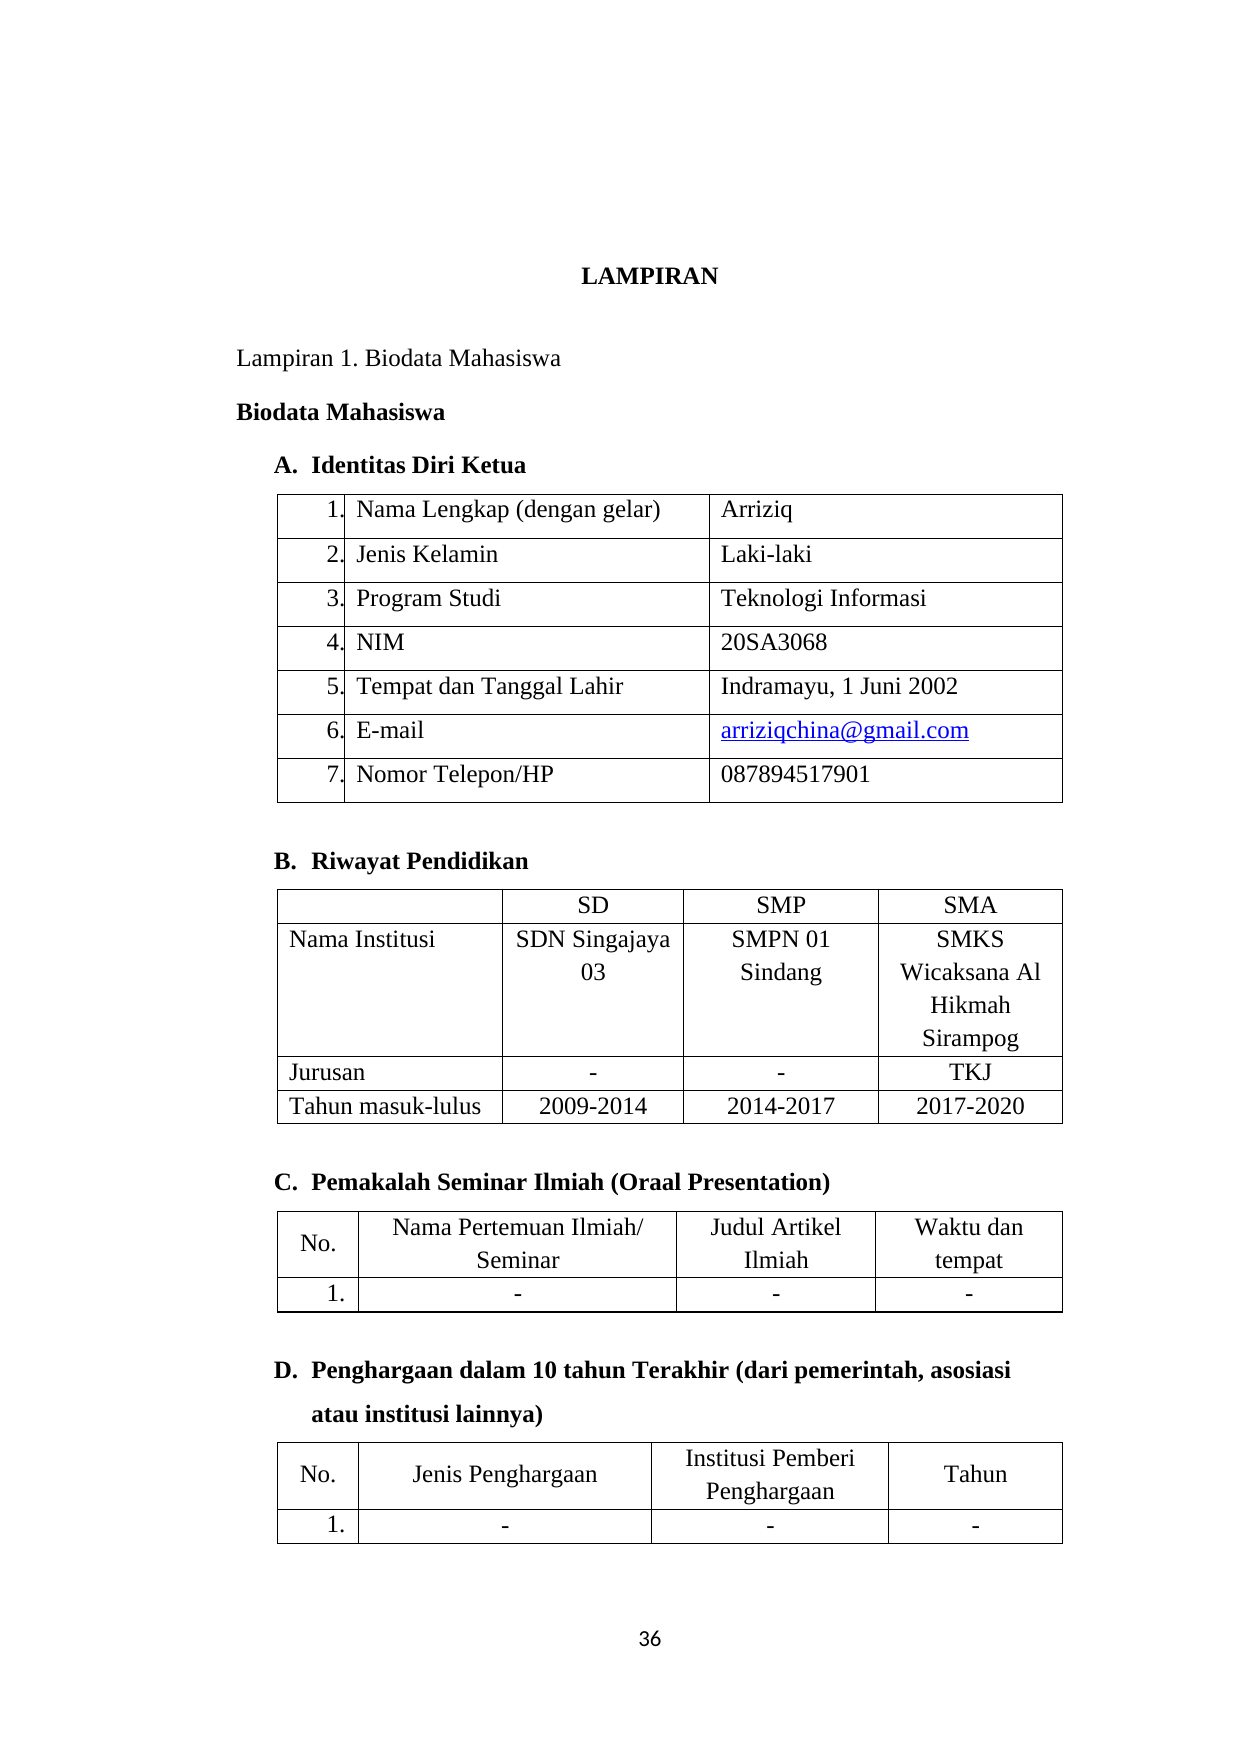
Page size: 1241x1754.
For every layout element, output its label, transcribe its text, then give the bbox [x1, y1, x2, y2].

table_cell 2017-2020 [879, 1091, 1062, 1123]
table_cell Jurusan [278, 1057, 502, 1090]
table_cell 087894517901 [710, 759, 1062, 802]
list Pemakalah Seminar Ilmiah (Oraal Presentation) [274, 1167, 1063, 1196]
table_cell 20SA3068 [710, 627, 1062, 670]
list Penghargaan dalam 10 tahun Terakhir (dari pemerintah, asosiasi atau institusi lainnya) [274, 1356, 1063, 1427]
table_cell arriziqchina@gmail.com [710, 715, 1062, 758]
table_cell [278, 627, 344, 670]
table_cell 2009-2014 [503, 1091, 683, 1123]
table_header No. [278, 1212, 358, 1277]
table_cell Laki-laki [710, 539, 1062, 582]
table_cell - [652, 1510, 888, 1542]
table_header Tahun [889, 1443, 1062, 1508]
table_cell - [359, 1278, 676, 1311]
table_cell 2014-2017 [684, 1091, 878, 1123]
table_cell Nama Institusi [278, 924, 502, 1056]
list Identitas Diri Ketua [274, 450, 1063, 479]
table_cell Jenis Kelamin [345, 539, 709, 582]
text Lampiran 1. Biodata Mahasiswa [236, 343, 1063, 371]
table_cell - [503, 1057, 683, 1090]
subtitle LAMPIRAN [236, 261, 1063, 290]
table_cell - [876, 1278, 1062, 1311]
table_cell [278, 759, 344, 802]
table_cell TKJ [879, 1057, 1062, 1090]
list Riwayat Pendidikan [274, 846, 1063, 875]
table_cell Program Studi [345, 583, 709, 626]
table_header SMA [879, 890, 1062, 923]
table_cell - [677, 1278, 875, 1311]
table_cell [278, 671, 344, 714]
table_header Waktu dan tempat [876, 1212, 1062, 1277]
table_cell E-mail [345, 715, 709, 758]
table_cell [278, 539, 344, 582]
table_header No. [278, 1443, 358, 1508]
table_cell [278, 715, 344, 758]
table_cell - [889, 1510, 1062, 1542]
table_header [278, 495, 344, 538]
table_cell SMKS Wicaksana Al Hikmah Sirampog [879, 924, 1062, 1056]
table_header Arriziq [710, 495, 1062, 538]
table_cell [278, 583, 344, 626]
table_cell - [684, 1057, 878, 1090]
table_cell NIM [345, 627, 709, 670]
text Biodata Mahasiswa [236, 397, 1063, 425]
table_cell SDN Singajaya 03 [503, 924, 683, 1056]
table_header Institusi Pemberi Penghargaan [652, 1443, 888, 1508]
table_cell [278, 1278, 358, 1311]
table_cell - [359, 1510, 651, 1542]
table_cell Tempat dan Tanggal Lahir [345, 671, 709, 714]
table_cell SMPN 01 Sindang [684, 924, 878, 1056]
table_cell [278, 1510, 358, 1542]
table_header Nama Pertemuan Ilmiah/ Seminar [359, 1212, 676, 1277]
table_header SMP [684, 890, 878, 923]
table_cell Indramayu, 1 Juni 2002 [710, 671, 1062, 714]
table_cell Teknologi Informasi [710, 583, 1062, 626]
table_header Judul Artikel Ilmiah [677, 1212, 875, 1277]
table_header Jenis Penghargaan [359, 1443, 651, 1508]
table_header Nama Lengkap (dengan gelar) [345, 495, 709, 538]
table_header [278, 890, 502, 923]
table_cell Nomor Telepon/HP [345, 759, 709, 802]
table_header SD [503, 890, 683, 923]
table_cell Tahun masuk-lulus [278, 1091, 502, 1123]
